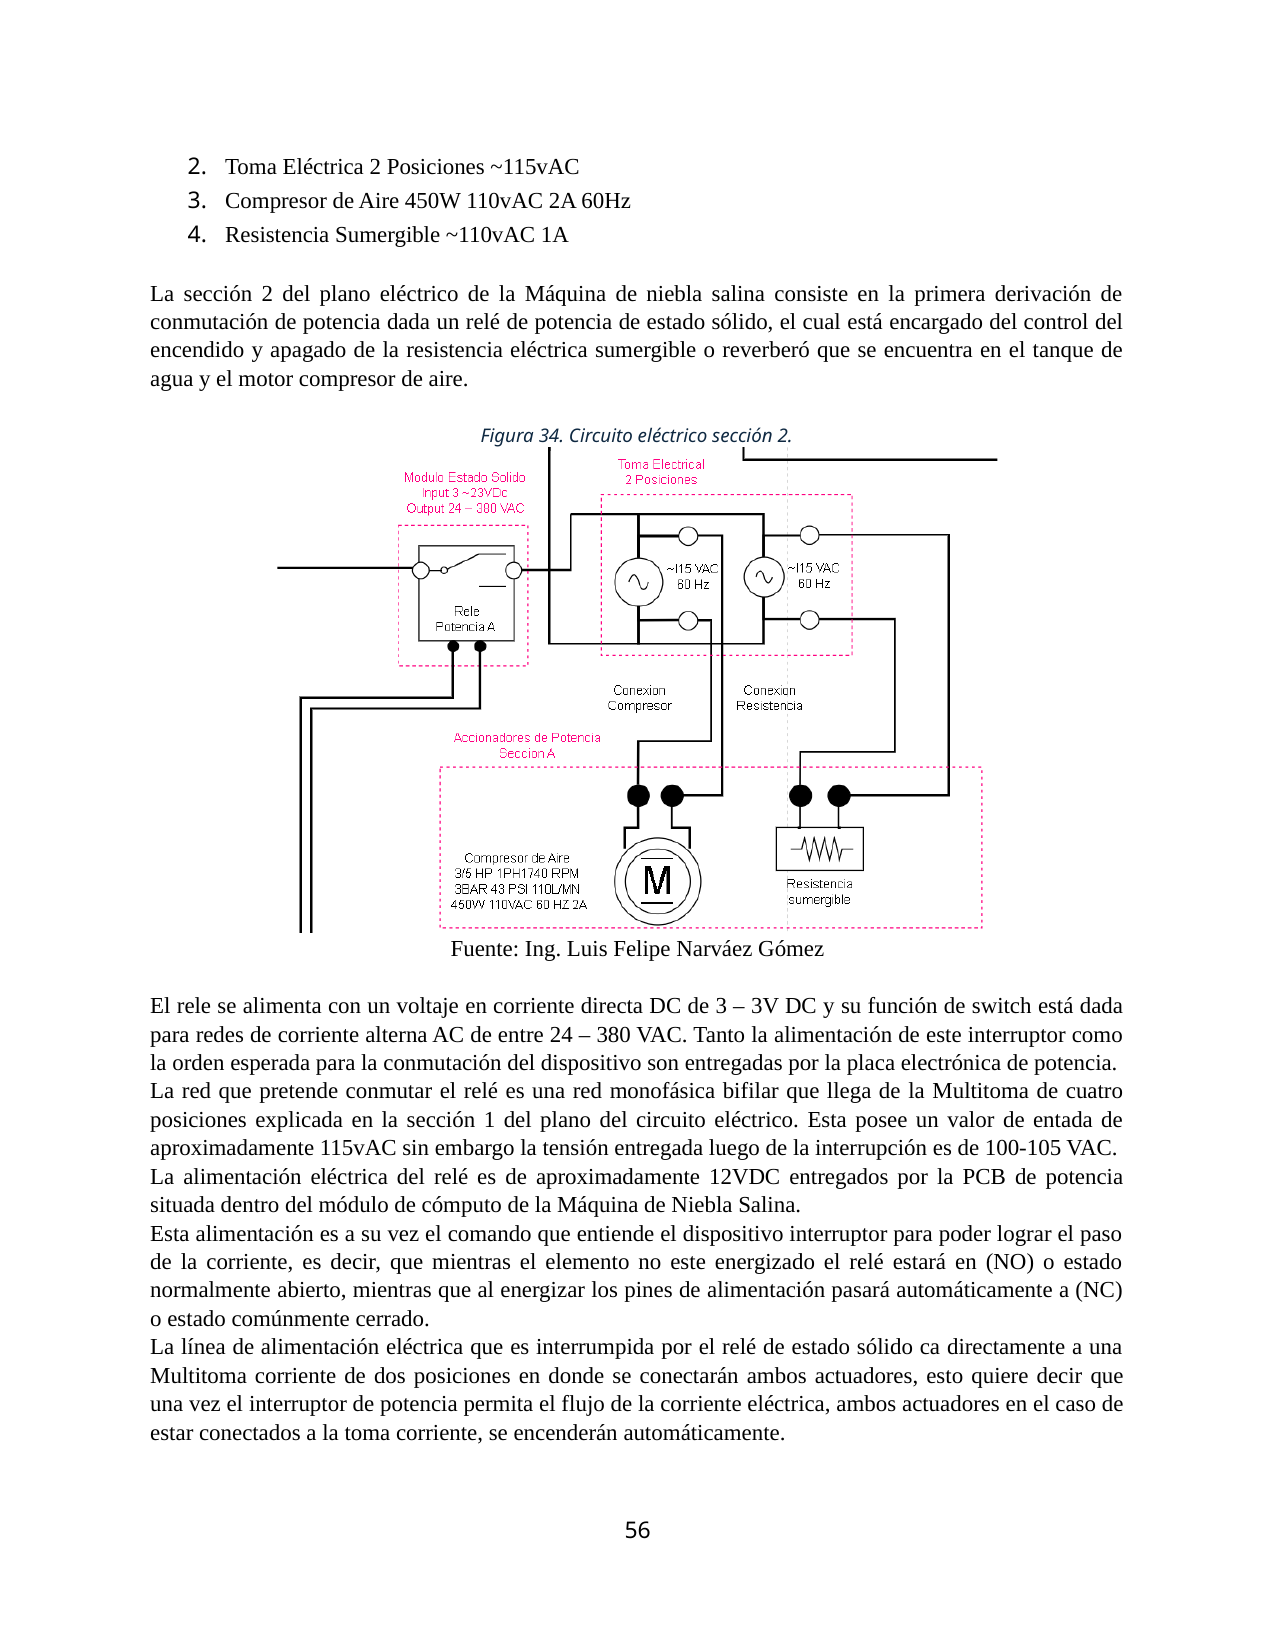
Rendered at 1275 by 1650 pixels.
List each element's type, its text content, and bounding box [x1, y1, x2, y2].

text La sección 2 del plano eléctrico de la Máquina de niebla salina consiste en la primera derivación de conmutación de potencia dada un relé de potencia de estado sólido, el cual está encargado del control del encendido y apagado de la resistencia eléctrica sumergible o reverberó que se encuentra en el tanque de agua y el motor compresor de aire. [150, 280, 1125, 391]
text Esta alimentación es a su vez el comando que entiende el dispositivo interruptor para poder lograr el paso de la corriente, es decir, que mientras el elemento no este energizado el relé estará en (NO) o estado normalmente abierto, mientras que al energizar los pines de alimentación pasará automáticamente a (NC) o estado comúnmente cerrado. [150, 1220, 1125, 1331]
text La red que pretende conmutar el relé es una red monofásica bifilar que llega de la Multitoma de cuatro posiciones explicada en la sección 1 del plano del circuito eléctrico. Esta posee un valor de entada de aproximadamente 115vAC sin embargo la tensión entregada luego de la interrupción es de 100-105 VAC. [150, 1077, 1125, 1161]
text La línea de alimentación eléctrica que es interrumpida por el relé de estado sólido ca directamente a una Multitoma corriente de dos posiciones en donde se conectarán ambos actuadores, esto quiere decir que una vez el interruptor de potencia permita el flujo de la corriente eléctrica, ambos actuadores en el caso de estar conectados a la toma corriente, se encenderán automáticamente. [150, 1333, 1125, 1445]
picture [277, 447, 998, 933]
list Compresor de Aire 450W 110vAC 2A 60Hz [187, 184, 1125, 215]
list Toma Eléctrica 2 Posiciones ~115vAC [187, 150, 1125, 181]
text La alimentación eléctrica del relé es de aproximadamente 12VDC entregados por la PCB de potencia situada dentro del módulo de cómputo de la Máquina de Niebla Salina. [150, 1163, 1125, 1218]
list Resistencia Sumergible ~110vAC 1A [187, 217, 1125, 249]
text Fuente: Ing. Luis Felipe Narváez Gómez [150, 935, 1125, 962]
text El rele se alimenta con un voltaje en corriente directa DC de 3 – 3V DC y su función de switch está dada para redes de corriente alterna AC de entre 24 – 380 VAC. Tanto la alimentación de este interruptor como la orden esperada para la conmutación del dispositivo son entregadas por la placa electrónica de potencia. [150, 992, 1125, 1075]
text Figura 34. Circuito eléctrico sección 2. [150, 422, 1125, 447]
